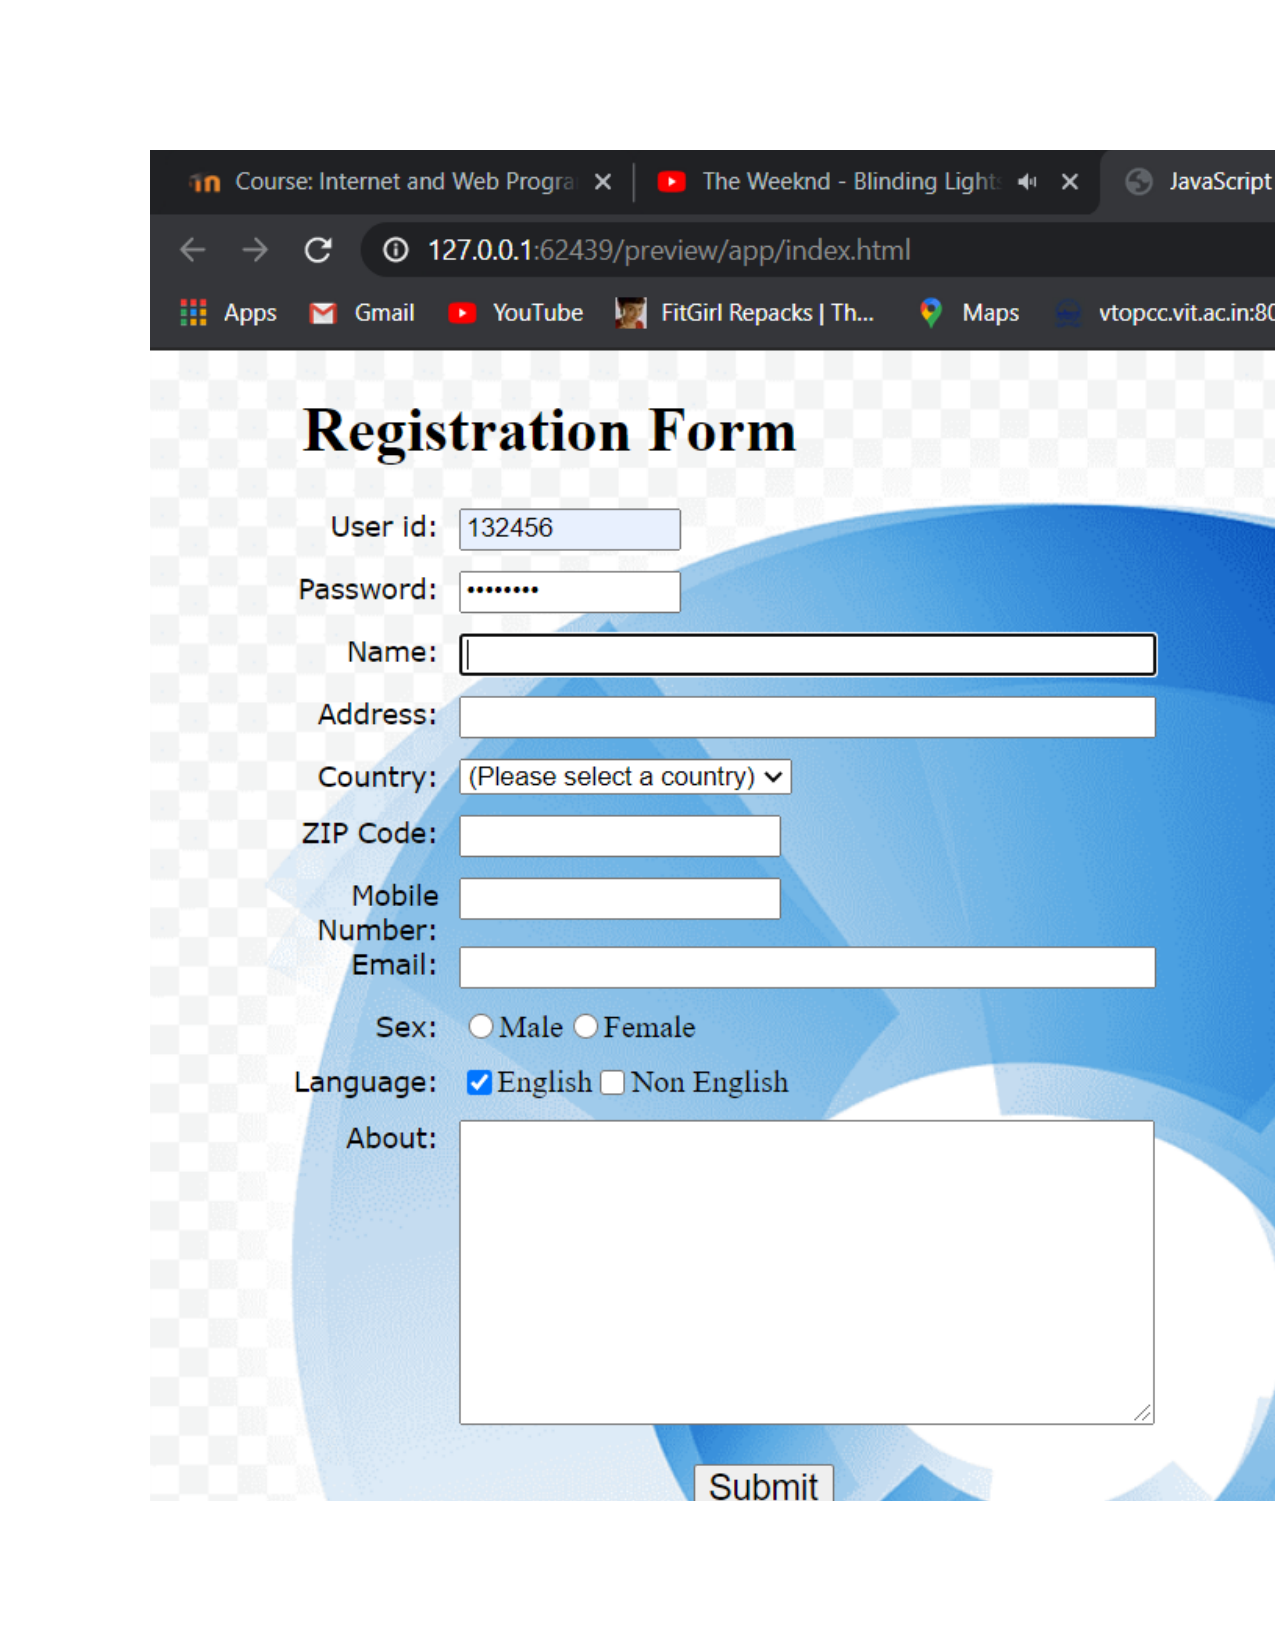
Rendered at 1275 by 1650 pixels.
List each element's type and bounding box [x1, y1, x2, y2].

picture [150, 150, 1275, 1501]
